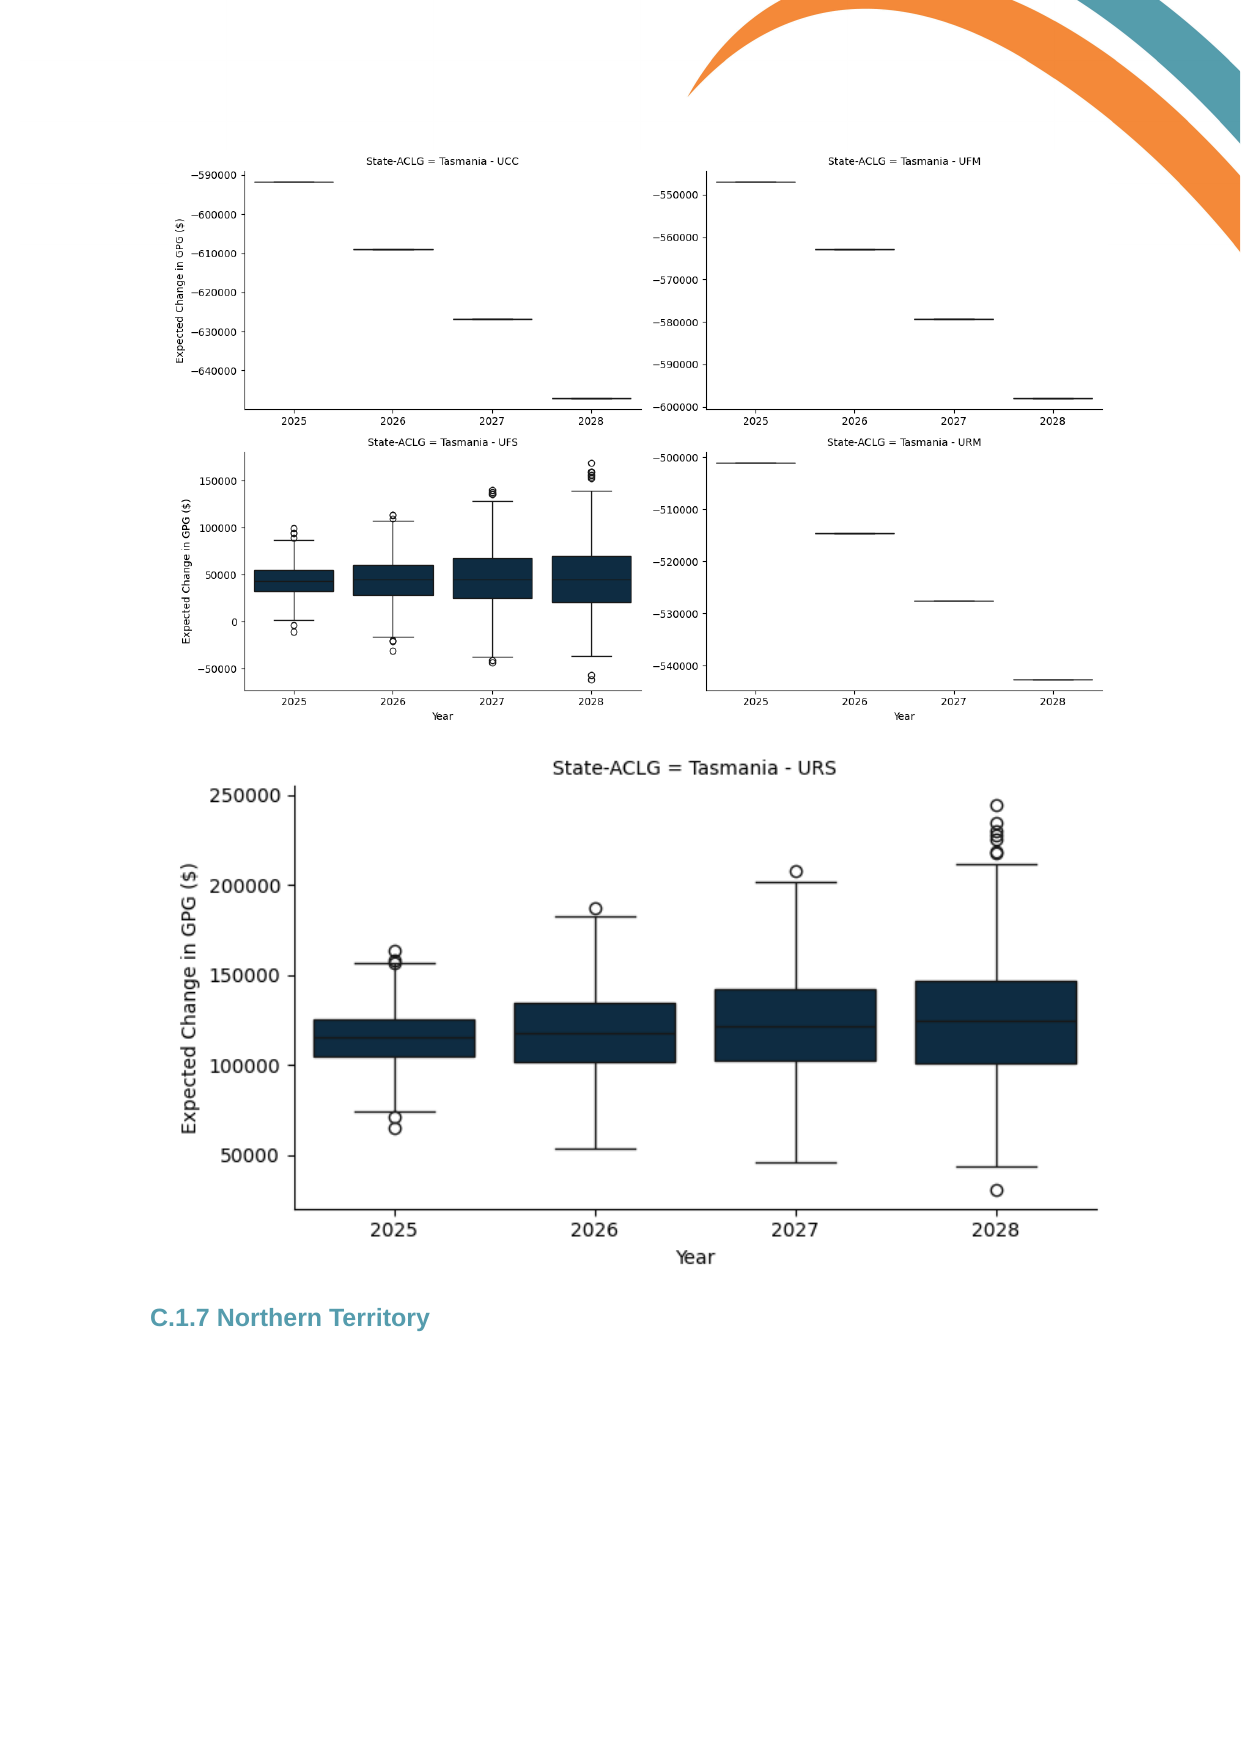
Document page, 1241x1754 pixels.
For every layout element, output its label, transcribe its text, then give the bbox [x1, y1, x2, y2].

picture [168, 746, 1109, 1282]
subtitle C.1.7 Northern Territory [150, 1303, 1090, 1331]
picture [19, 0, 1241, 729]
